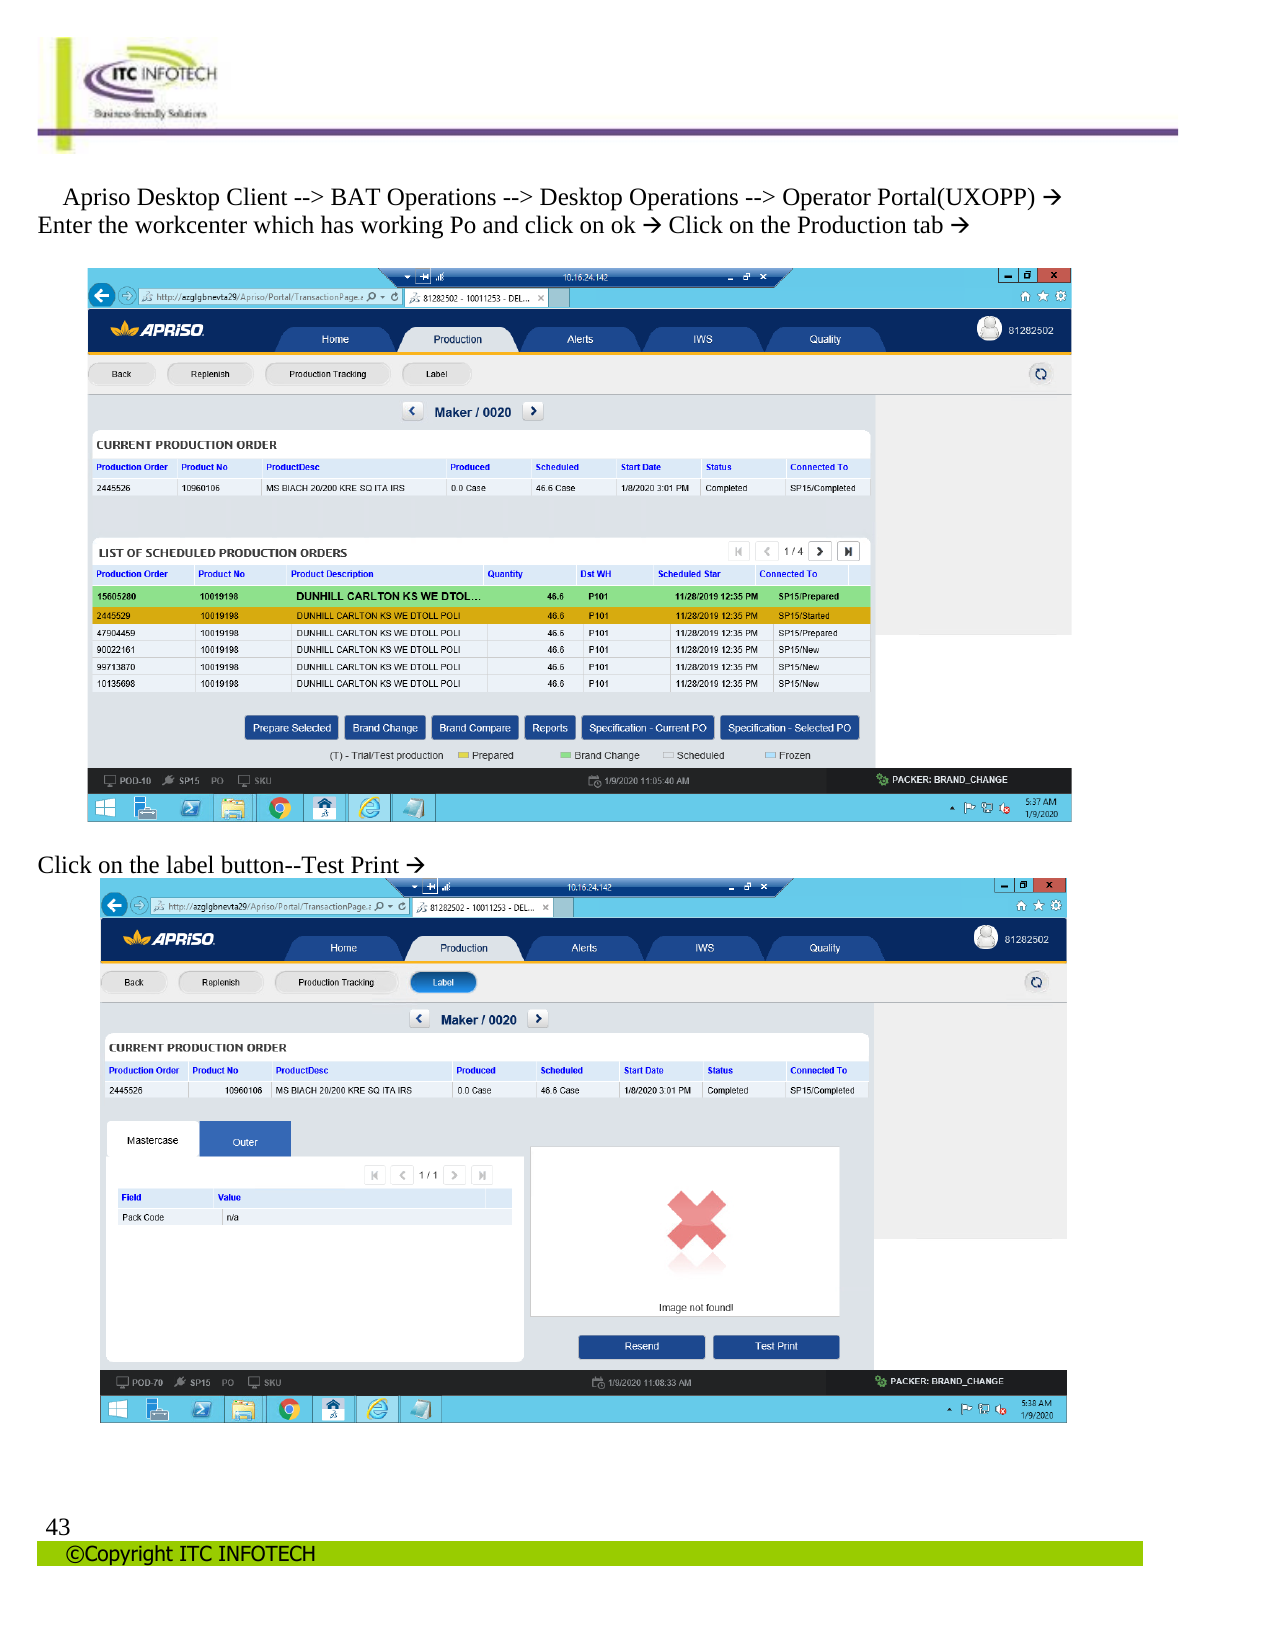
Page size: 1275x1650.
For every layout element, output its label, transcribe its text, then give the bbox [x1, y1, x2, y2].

text Click on the label button--Test Print 🡪 [37, 850, 1181, 879]
picture [87, 268, 1072, 822]
picture [37, 37, 1179, 154]
picture [100, 878, 1067, 1423]
text Enter the workcenter which has working Po and click on ok 🡪 Click on the Production tab 🡪 [37, 211, 1181, 239]
text Apriso Desktop Client --> BAT Operations --> Desktop Operations --> Operator Portal(UXOPP) 🡪 [37, 182, 1181, 211]
